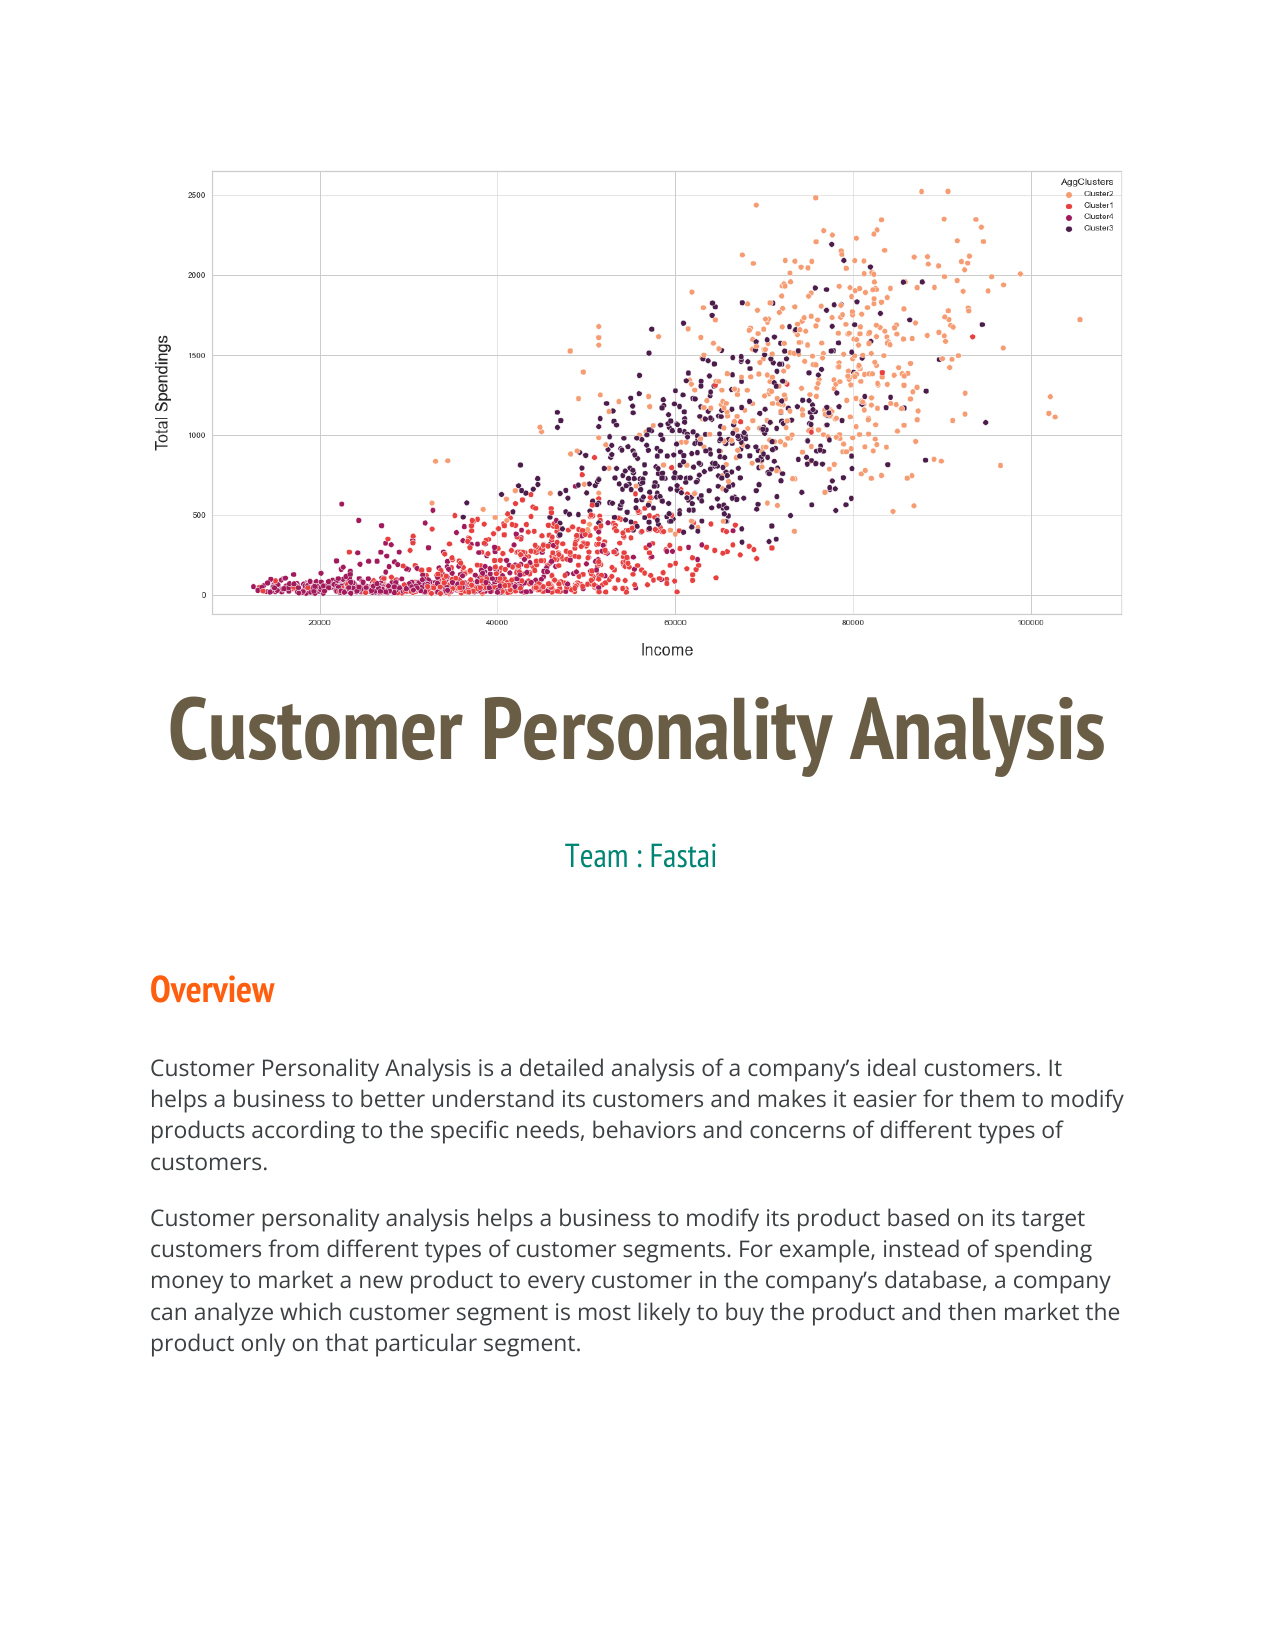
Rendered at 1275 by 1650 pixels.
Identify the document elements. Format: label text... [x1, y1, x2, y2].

subtitle Overview [150, 964, 1125, 1012]
text Customer personality analysis helps a business to modify its product based on its target customers from different types of customer segments. For example, instead of spending money to market a new product to every customer in the company’s database, a company can analyze which customer segment is most likely to buy the product and then market the product only on that particular segment. [150, 1202, 1125, 1358]
picture [150, 165, 1125, 664]
text Customer Personality Analysis is a detailed analysis of a company’s ideal customers. It helps a business to better understand its customers and makes it easier for them to modify products according to the specific needs, behaviors and concerns of different types of customers. [150, 1052, 1125, 1177]
title Customer Personality Analysis [150, 670, 1125, 783]
text Team : Fastai [150, 833, 1125, 876]
